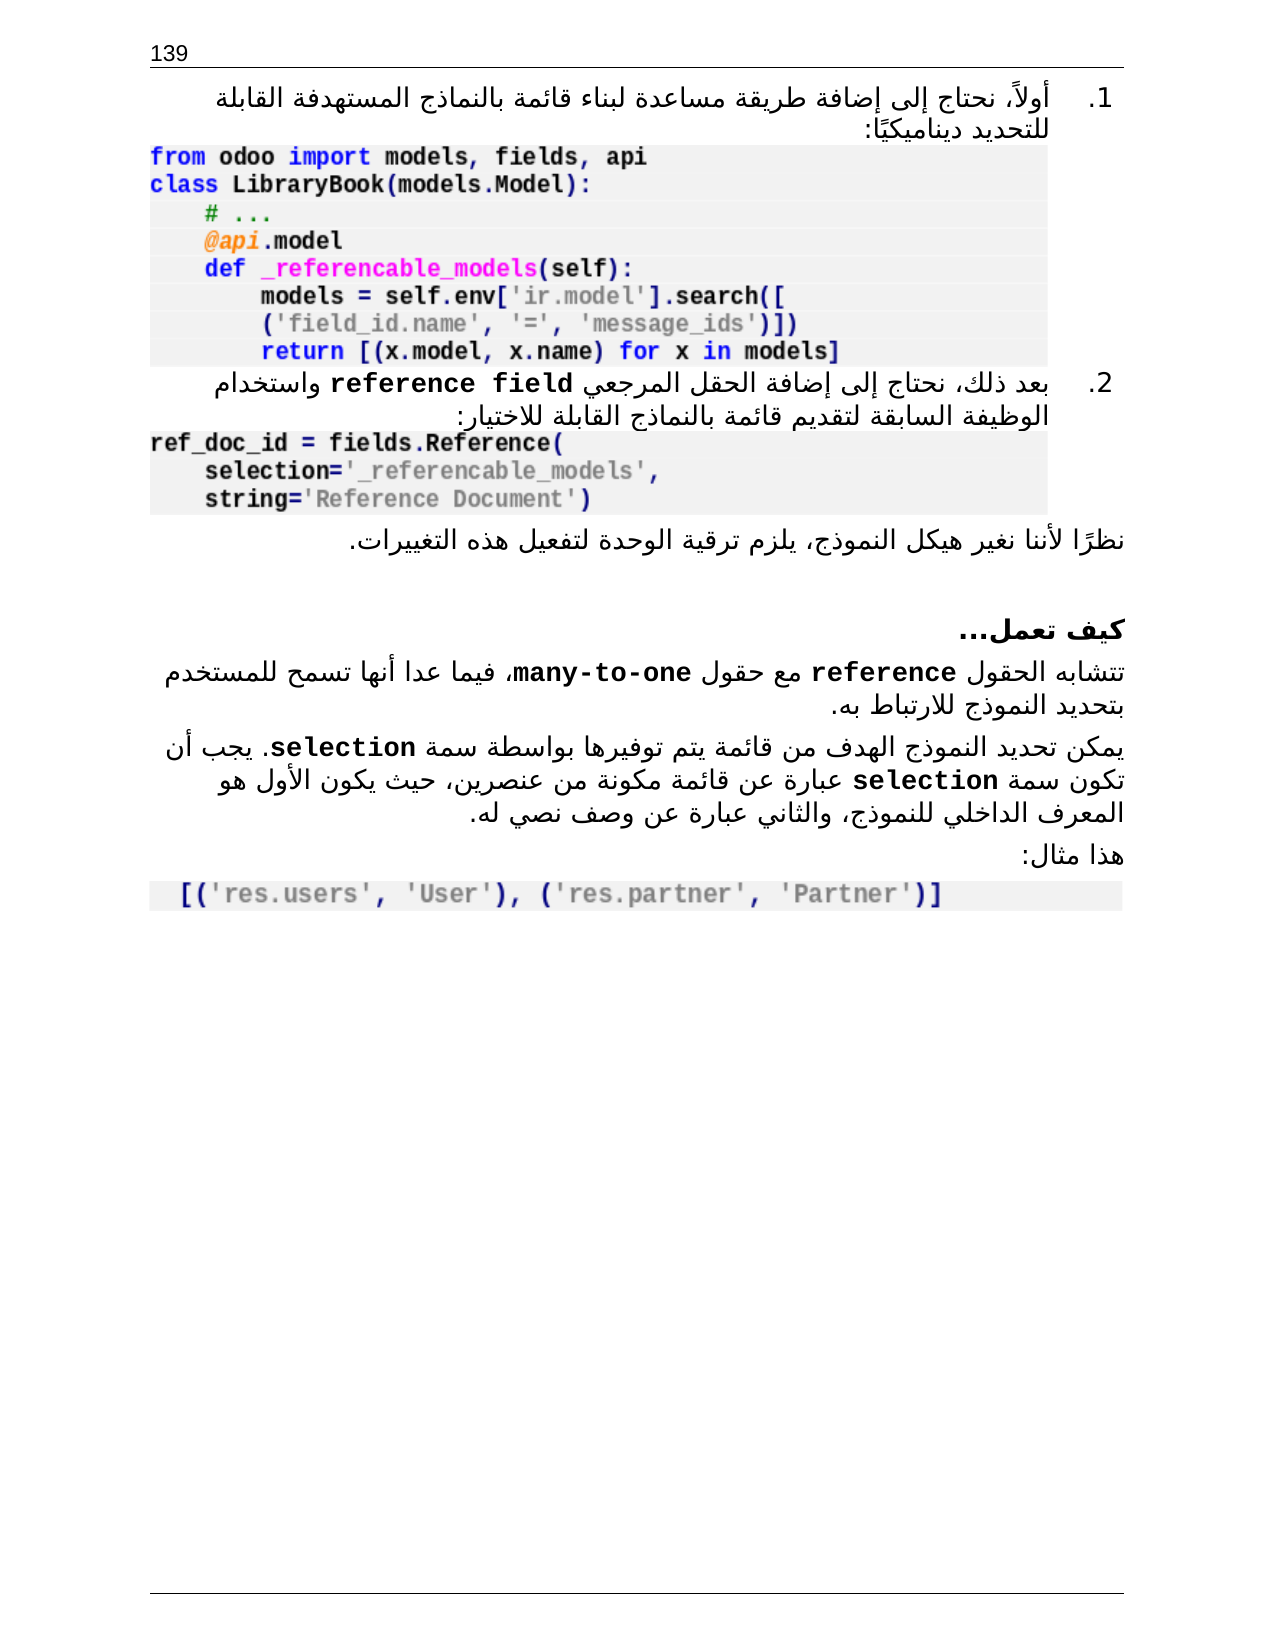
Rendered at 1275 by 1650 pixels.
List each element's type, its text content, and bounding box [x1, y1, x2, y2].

text هذا مثال: [150, 839, 1125, 871]
list أولاً، نحتاج إلى إضافة طريقة مساعدة لبناء قائمة بالنماذج المستهدفة القابلة للتحديد ديناميكيًا: [150, 82, 1087, 145]
text يمكن تحديد النموذج الهدف من قائمة يتم توفيرها بواسطة سمة selection. يجب أن تكون سمة selection عبارة عن قائمة مكونة من عنصرين، حيث يكون الأول هو المعرف الداخلي للنموذج، والثاني عبارة عن وصف نصي له. [150, 731, 1125, 829]
text تتشابه الحقول reference مع حقول many-to-one، فيما عدا أنها تسمح للمستخدم بتحديد النموذج للارتباط به. [150, 656, 1125, 721]
text نظرًا لأننا نغير هيكل النموذج، يلزم ترقية الوحدة لتفعيل هذه التغييرات. [150, 525, 1125, 556]
text كيف تعمل... [150, 614, 1125, 646]
list بعد ذلك، نحتاج إلى إضافة الحقل المرجعي reference field واستخدام الوظيفة السابقة لتقديم قائمة بالنماذج القابلة للاختيار: [150, 367, 1087, 432]
